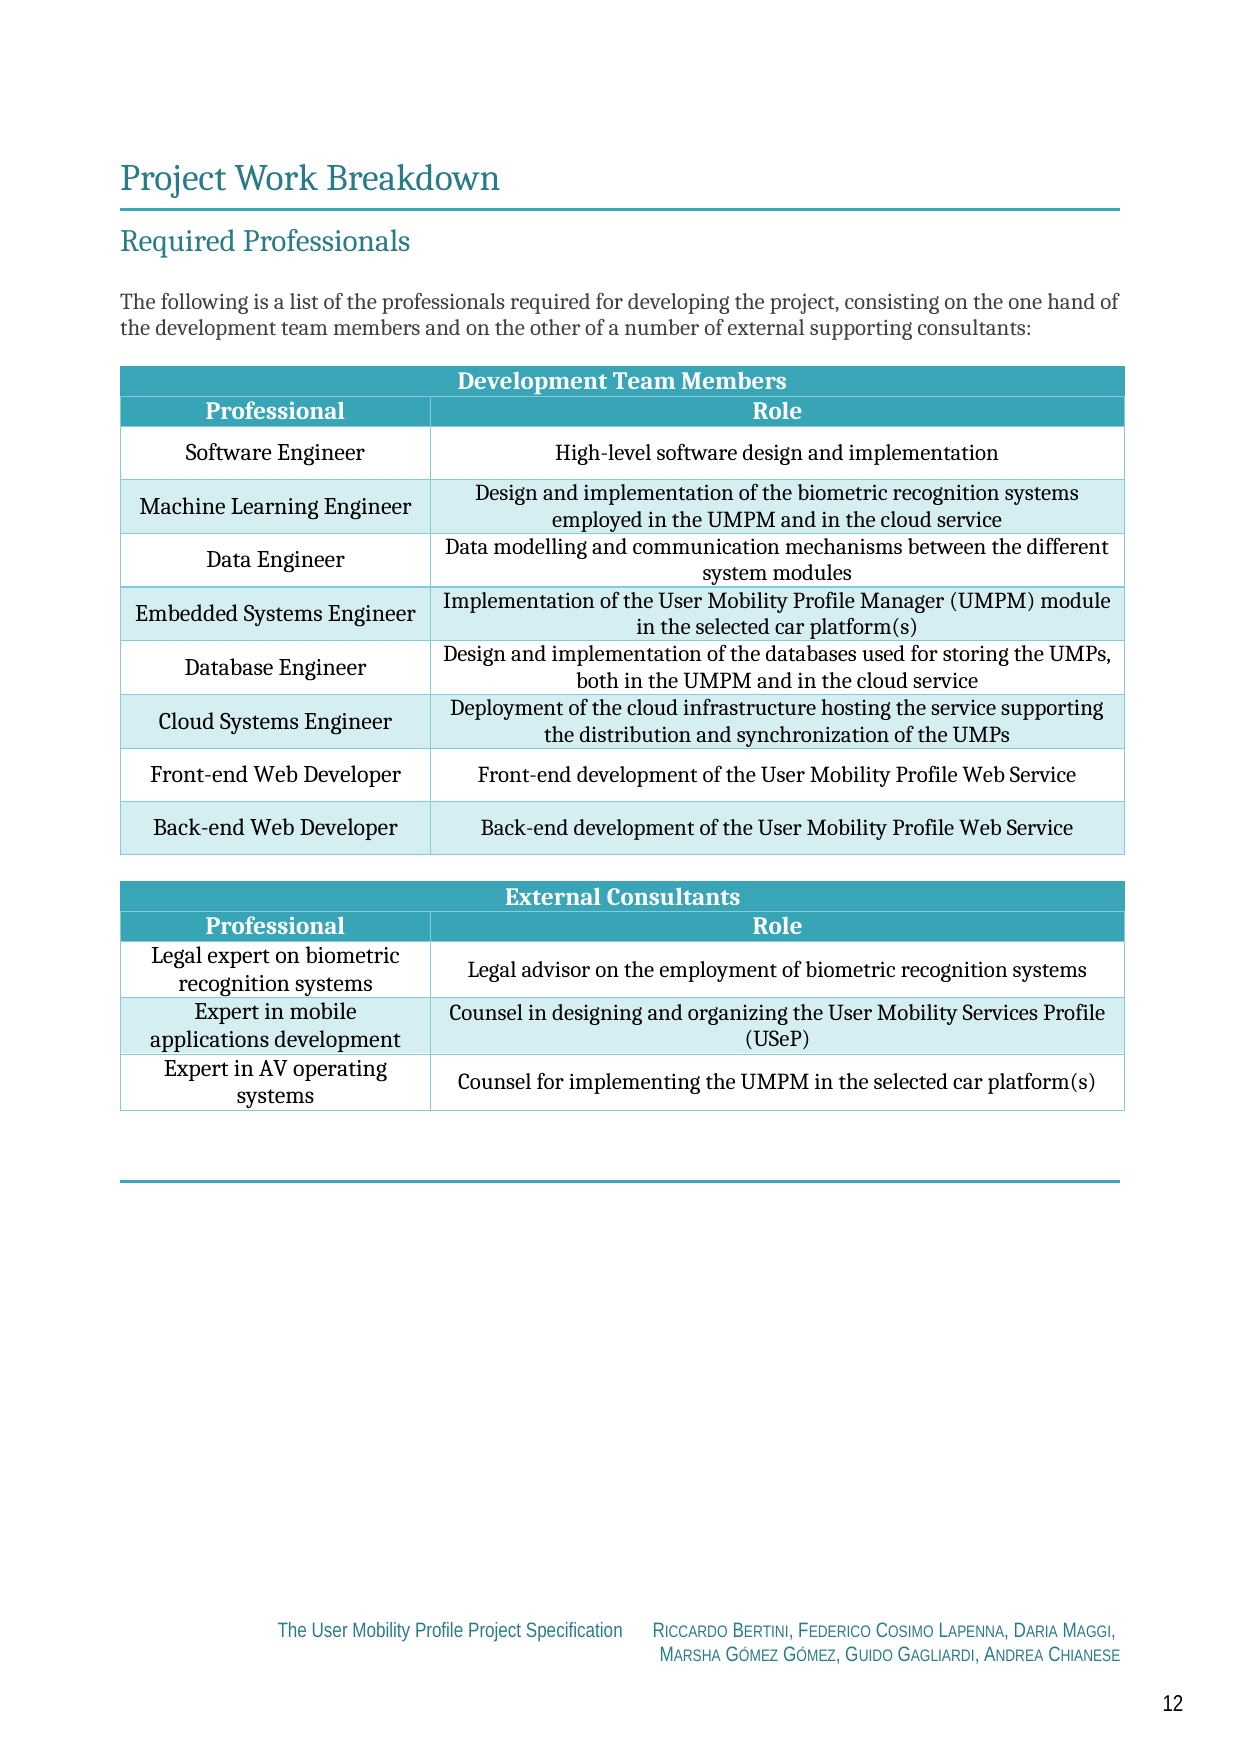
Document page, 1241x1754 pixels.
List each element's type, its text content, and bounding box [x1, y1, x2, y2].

table_cell Embedded Systems Engineer [121, 588, 430, 640]
table_cell Design and implementation of the biometric recognition systems employed in the UMPM and in the cloud service [431, 480, 1124, 533]
table_cell Back-end Web Developer [121, 802, 430, 854]
table_header External Consultants [121, 883, 1124, 911]
table_cell Software Engineer [121, 427, 430, 479]
table_cell Front-end Web Developer [121, 749, 430, 801]
subtitle Required Professionals [120, 223, 1120, 259]
table_cell Data Engineer [121, 534, 430, 586]
table_cell Professional [121, 397, 430, 426]
table_cell Implementation of the User Mobility Profile Manager (UMPM) module in the selected car platform(s) [431, 588, 1124, 640]
table_cell Legal advisor on the employment of biometric recognition systems [431, 942, 1124, 997]
table_cell Expert in AV operating systems [121, 1055, 430, 1110]
table_cell Front-end development of the User Mobility Profile Web Service [431, 749, 1124, 801]
table_cell Role [431, 397, 1124, 426]
table_cell Data modelling and communication mechanisms between the different system modules [431, 534, 1124, 586]
table_cell Deployment of the cloud infrastructure hosting the service supporting the distribution and synchronization of the UMPs [431, 695, 1124, 748]
table_cell Counsel in designing and organizing the User Mobility Services Profile (USeP) [431, 998, 1124, 1053]
table_header Development Team Members [121, 367, 1124, 396]
table_cell Machine Learning Engineer [121, 480, 430, 533]
table_cell Legal expert on biometric recognition systems [121, 942, 430, 997]
table_cell Professional [121, 912, 430, 941]
table_cell Back-end development of the User Mobility Profile Web Service [431, 802, 1124, 854]
table_cell Expert in mobile applications development [121, 998, 430, 1053]
table_cell Cloud Systems Engineer [121, 695, 430, 748]
table_cell High-level software design and implementation [431, 427, 1124, 479]
subtitle Project Work Breakdown [120, 156, 1120, 208]
table_cell Role [431, 912, 1124, 941]
table_cell Design and implementation of the databases used for storing the UMPs, both in the UMPM and in the cloud service [431, 641, 1124, 694]
text The following is a list of the professionals required for developing the project, consisting on the one hand of the development team members and on the other of a number of external supporting consultants: [120, 288, 1120, 341]
table_cell Database Engineer [121, 641, 430, 694]
table_cell Counsel for implementing the UMPM in the selected car platform(s) [431, 1055, 1124, 1110]
